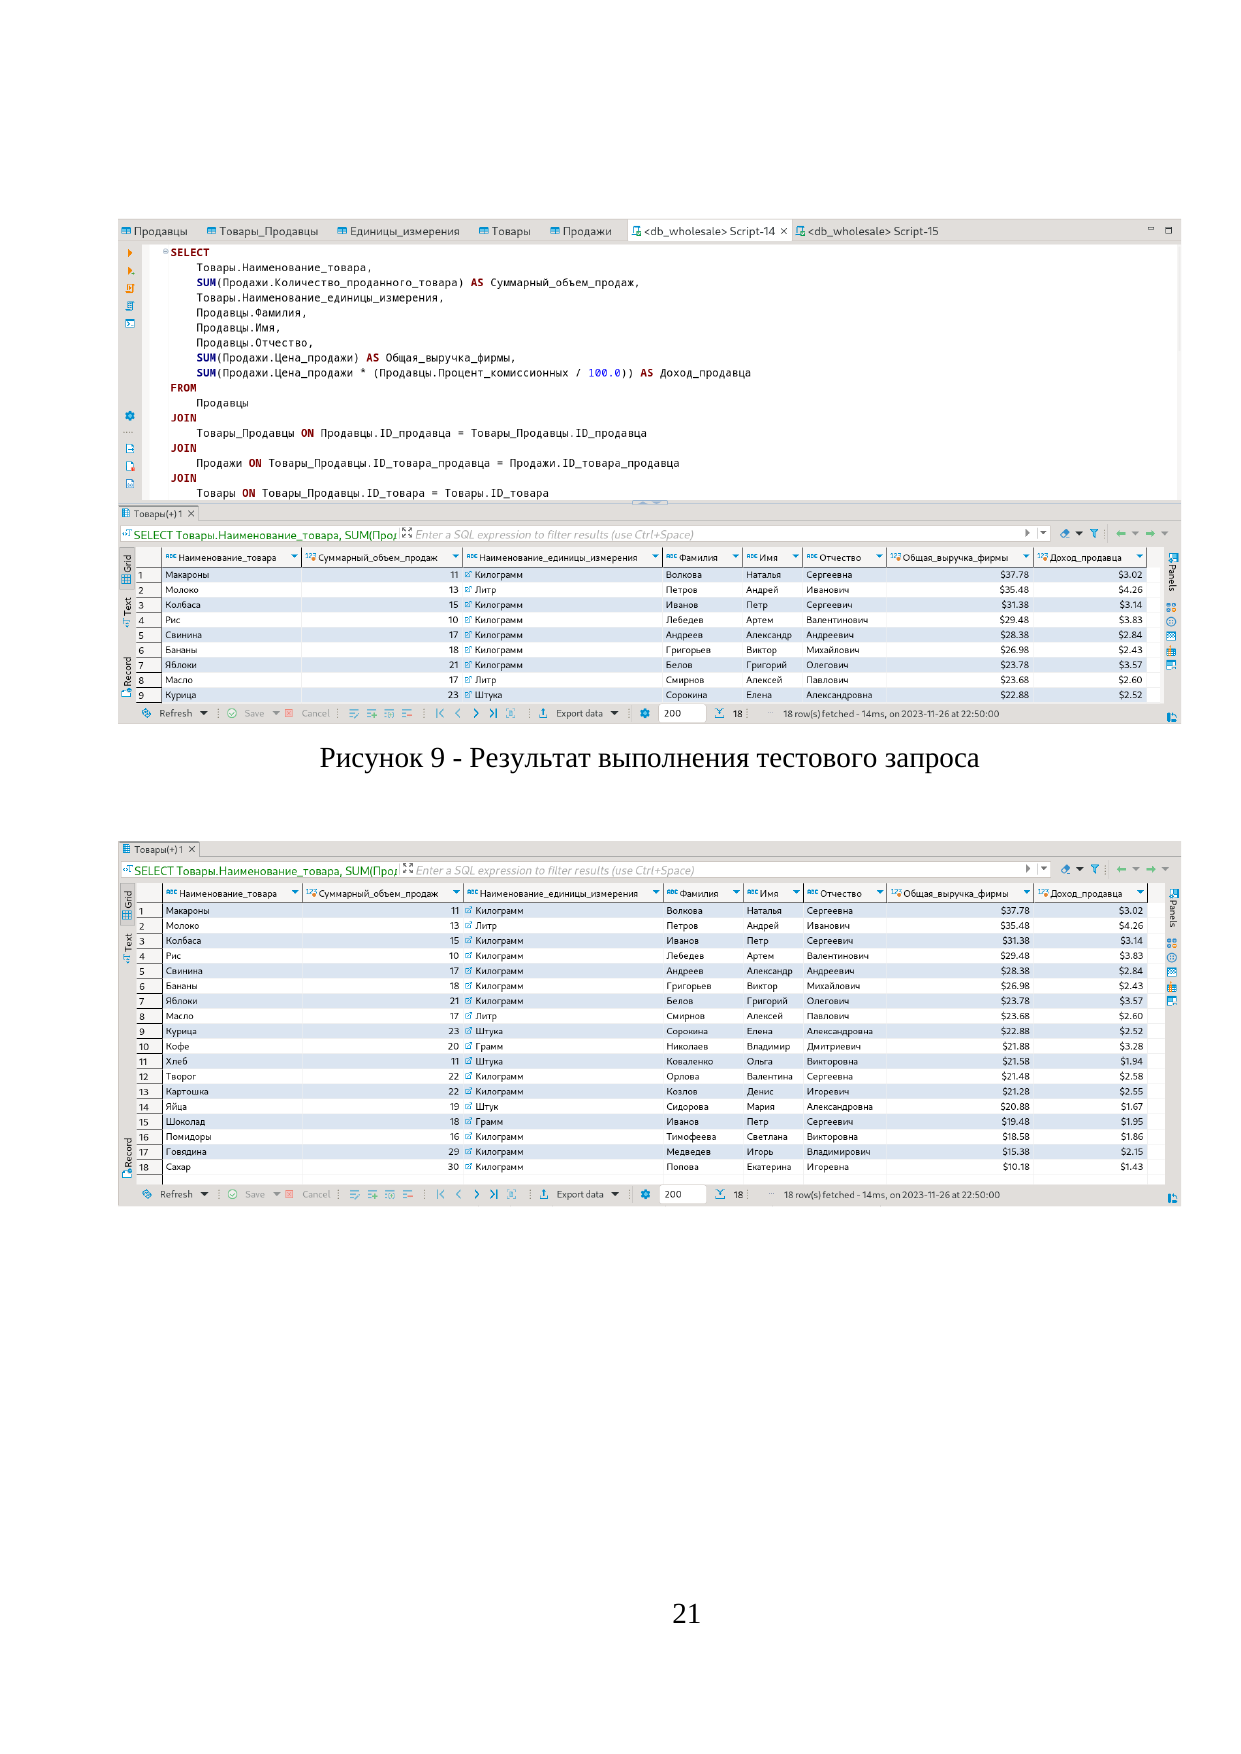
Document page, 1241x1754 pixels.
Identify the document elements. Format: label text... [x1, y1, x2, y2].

picture [118, 841, 1182, 1207]
picture [118, 218, 1182, 724]
